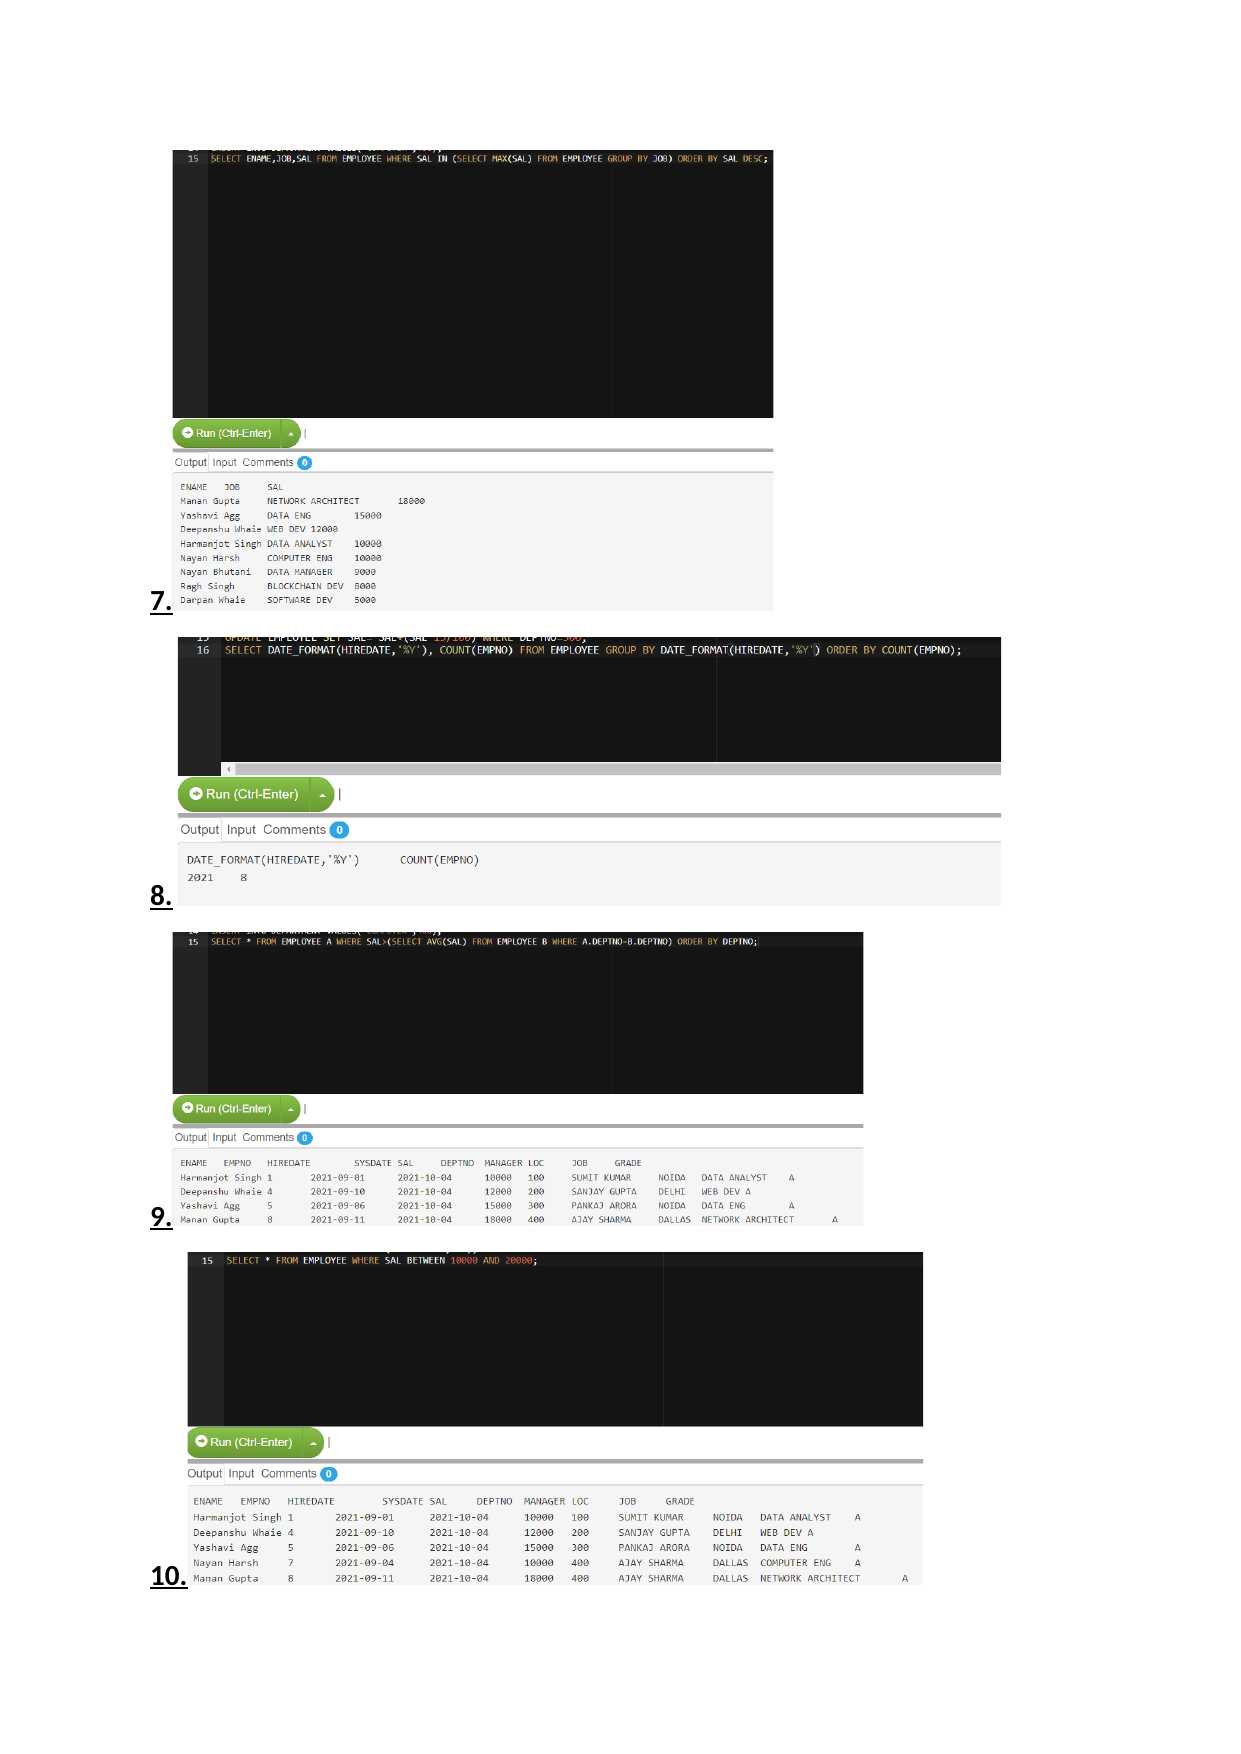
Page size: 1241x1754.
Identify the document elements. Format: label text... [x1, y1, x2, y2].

picture [177, 637, 1002, 906]
picture [187, 1252, 924, 1585]
picture [172, 932, 864, 1226]
picture [172, 150, 774, 611]
